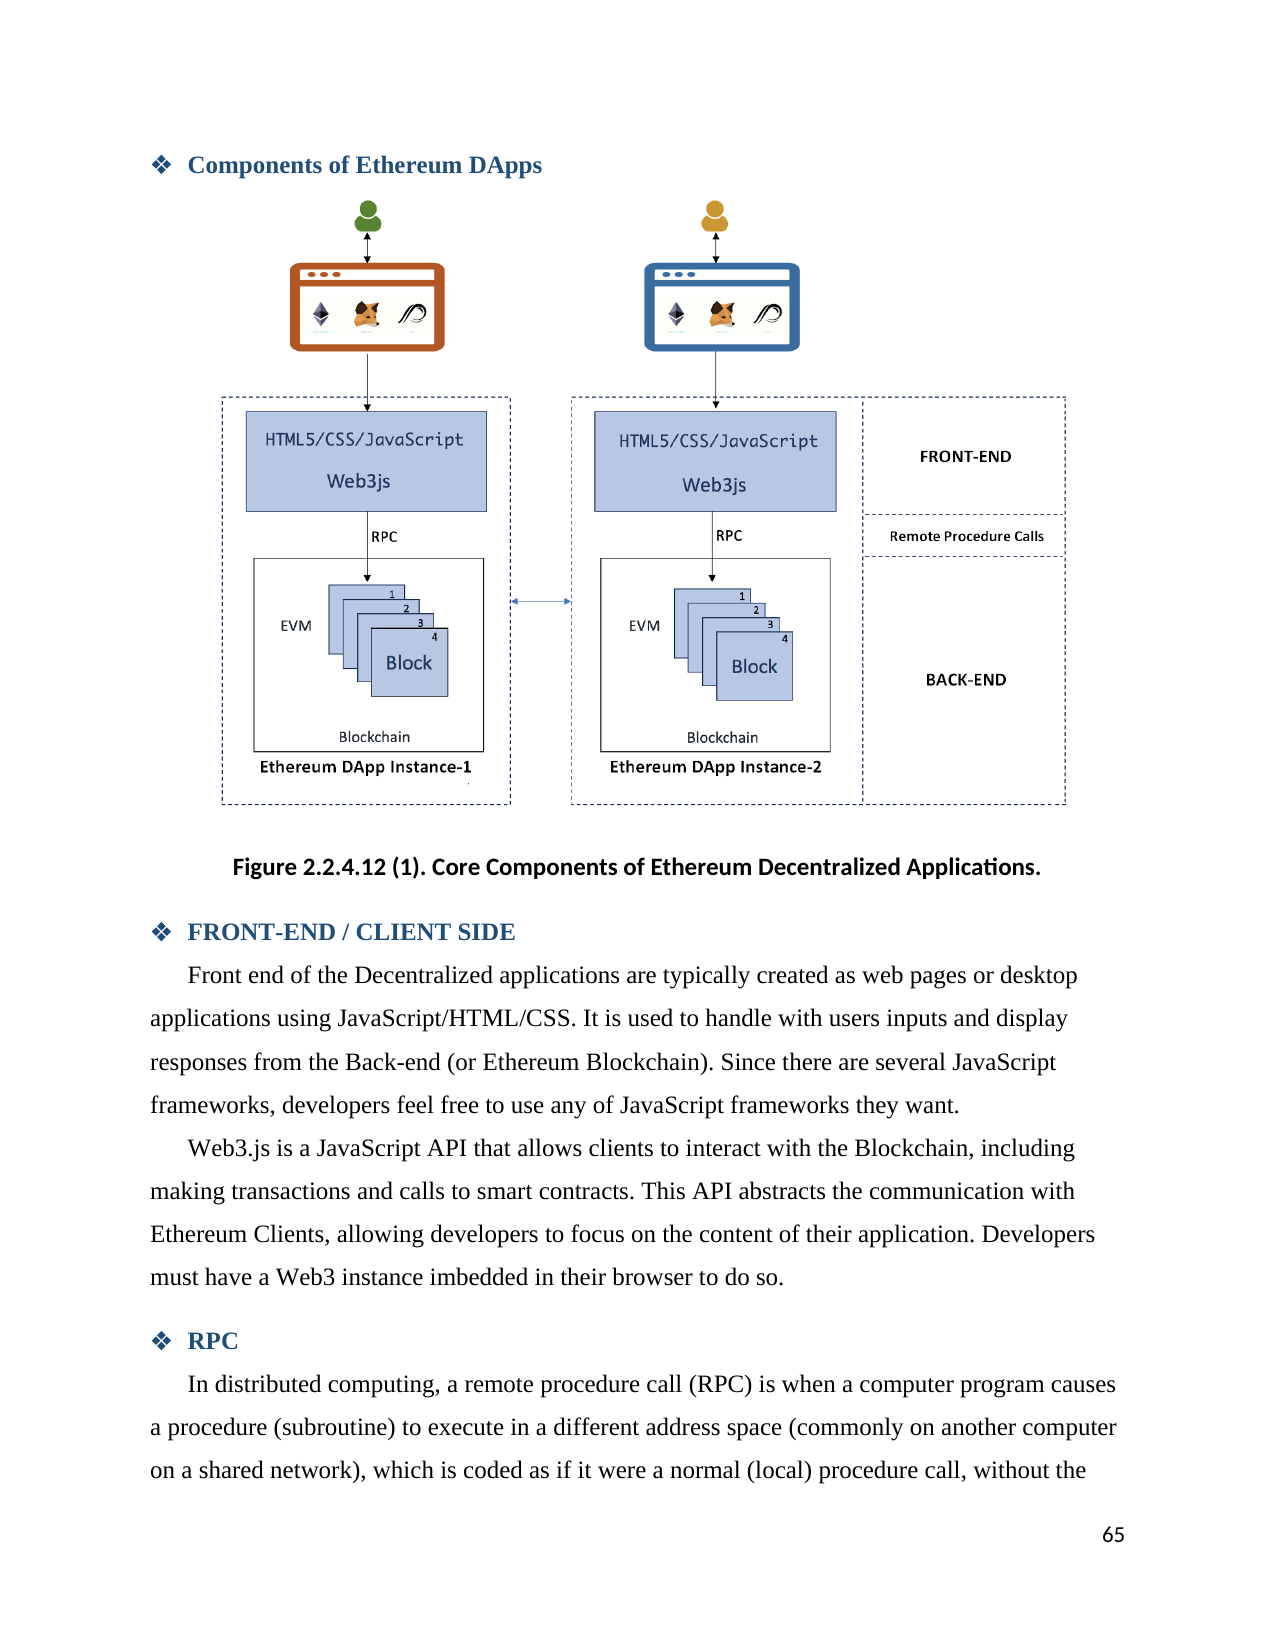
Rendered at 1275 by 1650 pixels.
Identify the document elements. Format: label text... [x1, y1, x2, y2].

text Front end of the Decentralized applications are typically created as web pages or desktop applications using JavaScript/HTML/CSS. It is used to handle with users inputs and display responses from the Back-end (or Ethereum Blockchain). Since there are several JavaScript frameworks, developers feel free to use any of JavaScript frameworks they want. [150, 960, 1125, 1118]
subtitle RPC [150, 1326, 1125, 1355]
picture [205, 193, 1070, 820]
subtitle Components of Ethereum DApps [150, 150, 1125, 179]
text Figure 2.2.4.12 (1). Core Components of Ethereum Decentralized Applications. [150, 851, 1125, 881]
subtitle FRONT-END / CLIENT SIDE [150, 917, 1125, 946]
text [150, 1369, 1125, 1484]
text Web3.js is a JavaScript API that allows clients to interact with the Blockchain, including making transactions and calls to smart contracts. This API abstracts the communication with Ethereum Clients, allowing developers to focus on the content of their application. Developers must have a Web3 instance imbedded in their browser to do so. [150, 1133, 1125, 1291]
